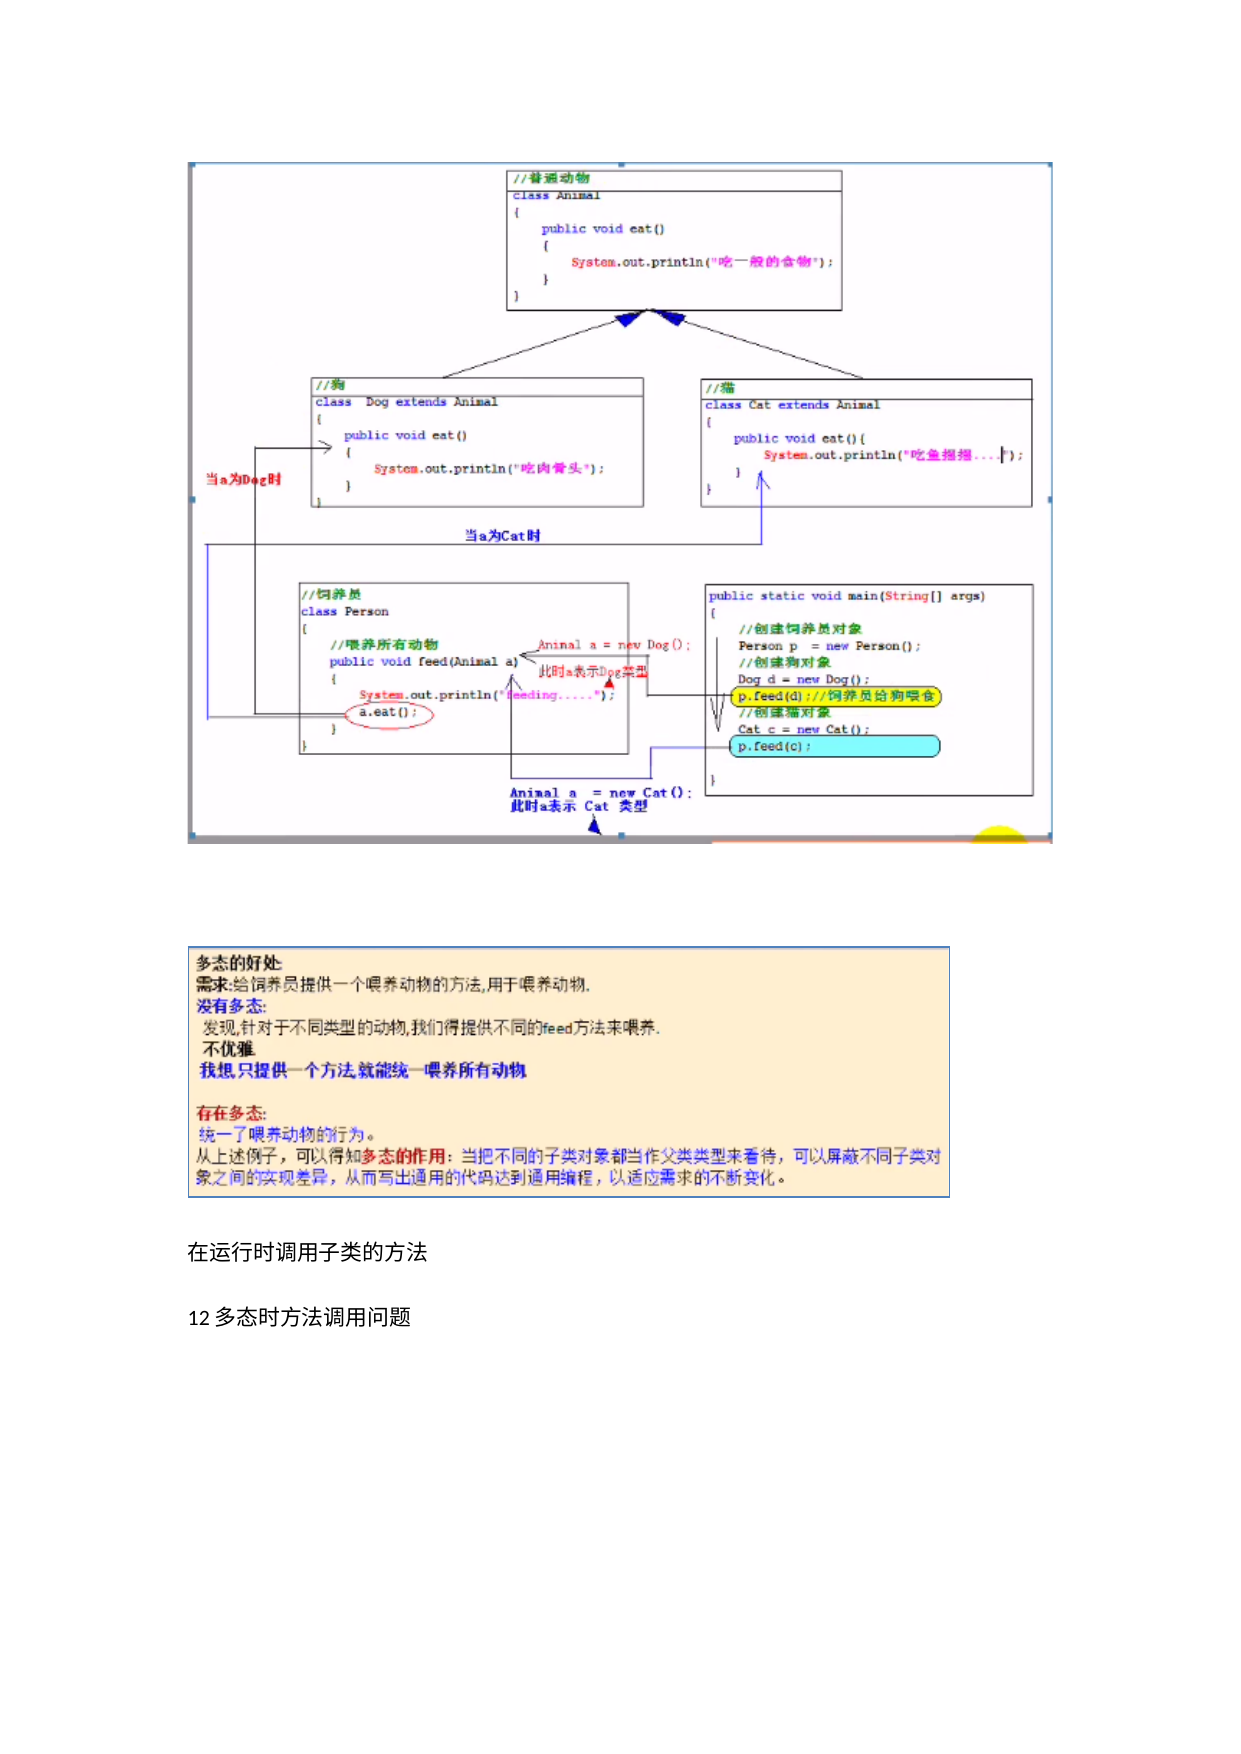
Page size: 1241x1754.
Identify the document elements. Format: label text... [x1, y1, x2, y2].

picture [187, 162, 1053, 844]
text 12多态时方法调用问题 [187, 1299, 1053, 1332]
text 在运行时调用子类的方法 [187, 1234, 1053, 1267]
picture [189, 948, 949, 1196]
